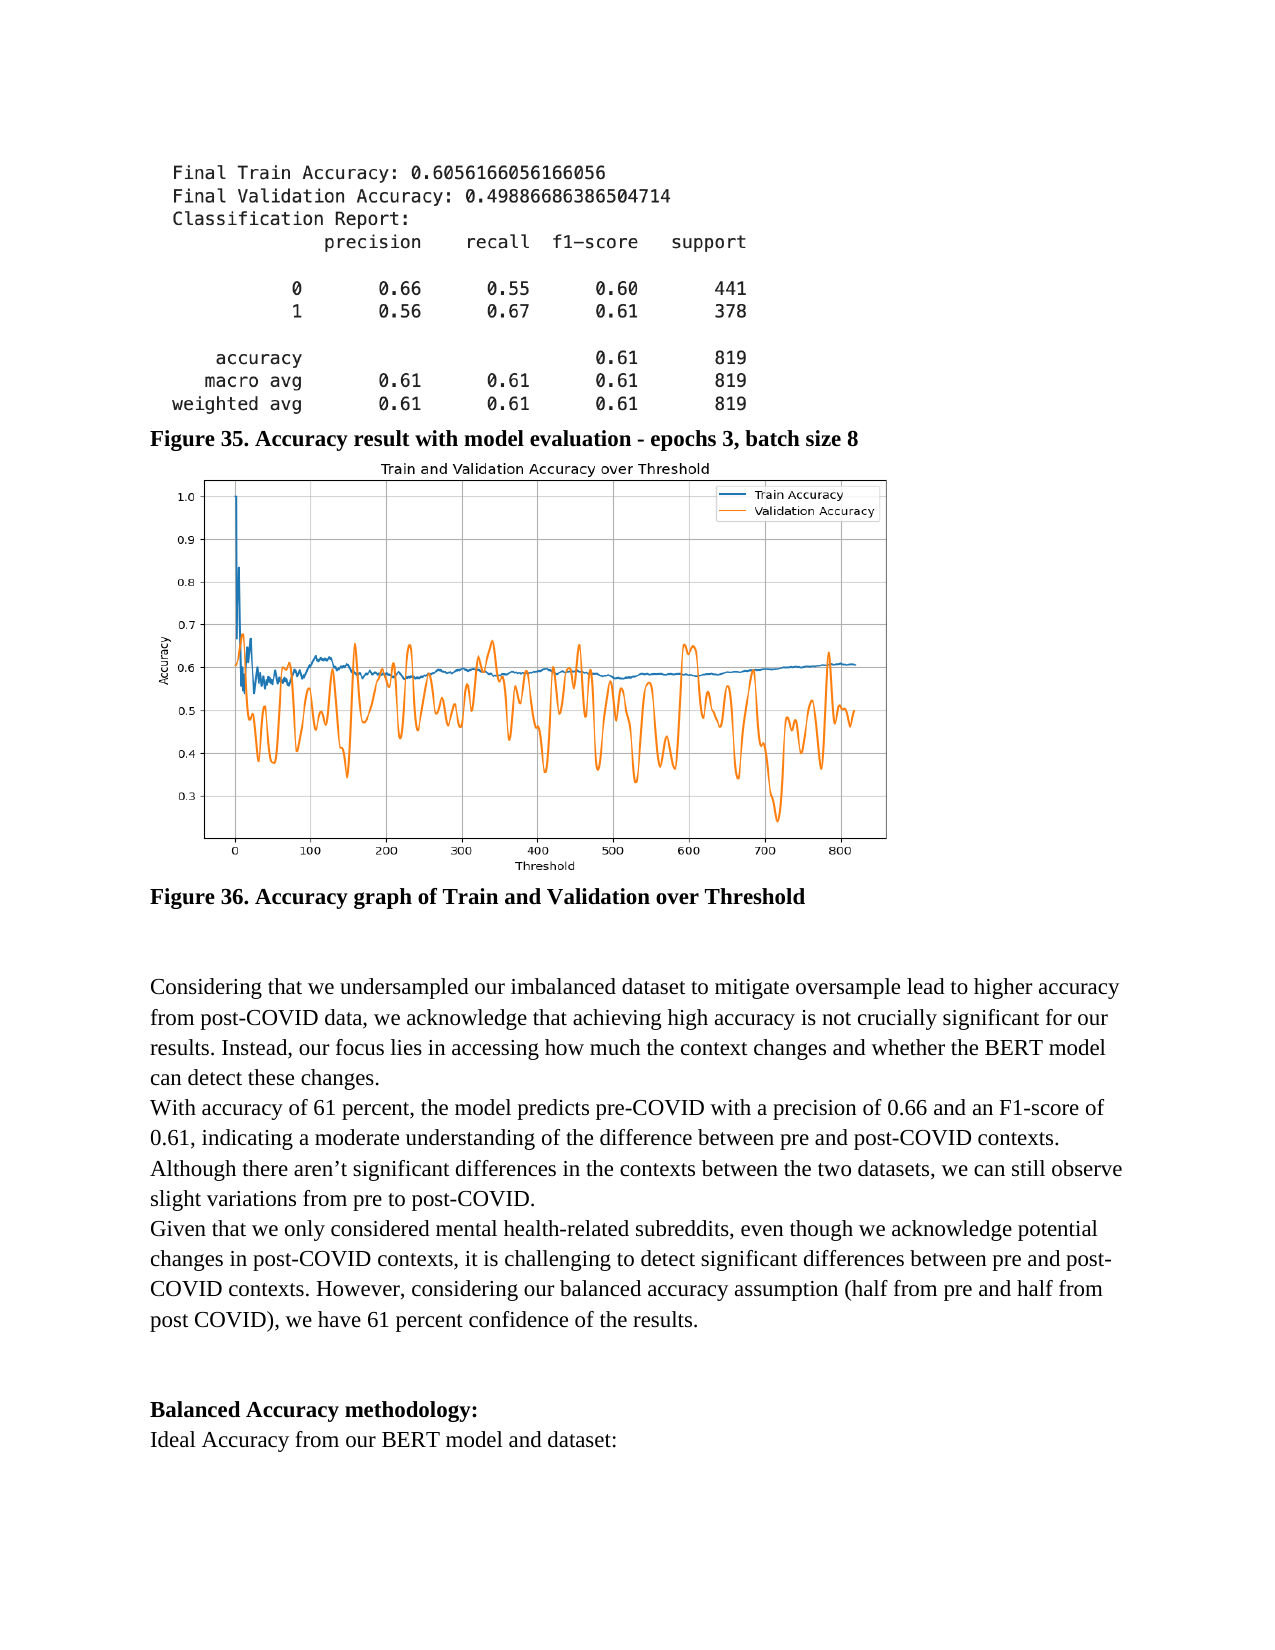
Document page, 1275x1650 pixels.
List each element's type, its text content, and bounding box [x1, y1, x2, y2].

text Figure 35. Accuracy result with model evaluation - epochs 3, batch size 8 [150, 425, 1125, 452]
text Balanced Accuracy methodology: [150, 1396, 1125, 1423]
text Figure 36. Accuracy graph of Train and Validation over Threshold [150, 883, 1125, 909]
picture [150, 150, 792, 422]
text With accuracy of 61 percent, the model predicts pre-COVID with a precision of 0.66 and an F1-score of 0.61, indicating a moderate understanding of the difference between pre and post-COVID contexts. Although there aren’t significant differences in the contexts between the two datasets, we can still observe slight variations from pre to post-COVID. [150, 1094, 1125, 1211]
text Given that we only considered mental health-related subreddits, even though we acknowledge potential changes in post-COVID contexts, it is challenging to detect significant differences between pre and post-COVID contexts. However, considering our balanced accuracy assumption (half from pre and half from post COVID), we have 61 percent confidence of the results. [150, 1215, 1125, 1332]
picture [150, 455, 893, 879]
text Considering that we undersampled our imbalanced dataset to mitigate oversample lead to higher accuracy from post-COVID data, we acknowledge that achieving high accuracy is not crucially significant for our results. Instead, our focus lies in accessing how much the context changes and whether the BERT model can detect these changes. [150, 973, 1125, 1090]
text Ideal Accuracy from our BERT model and dataset: [150, 1426, 1125, 1453]
